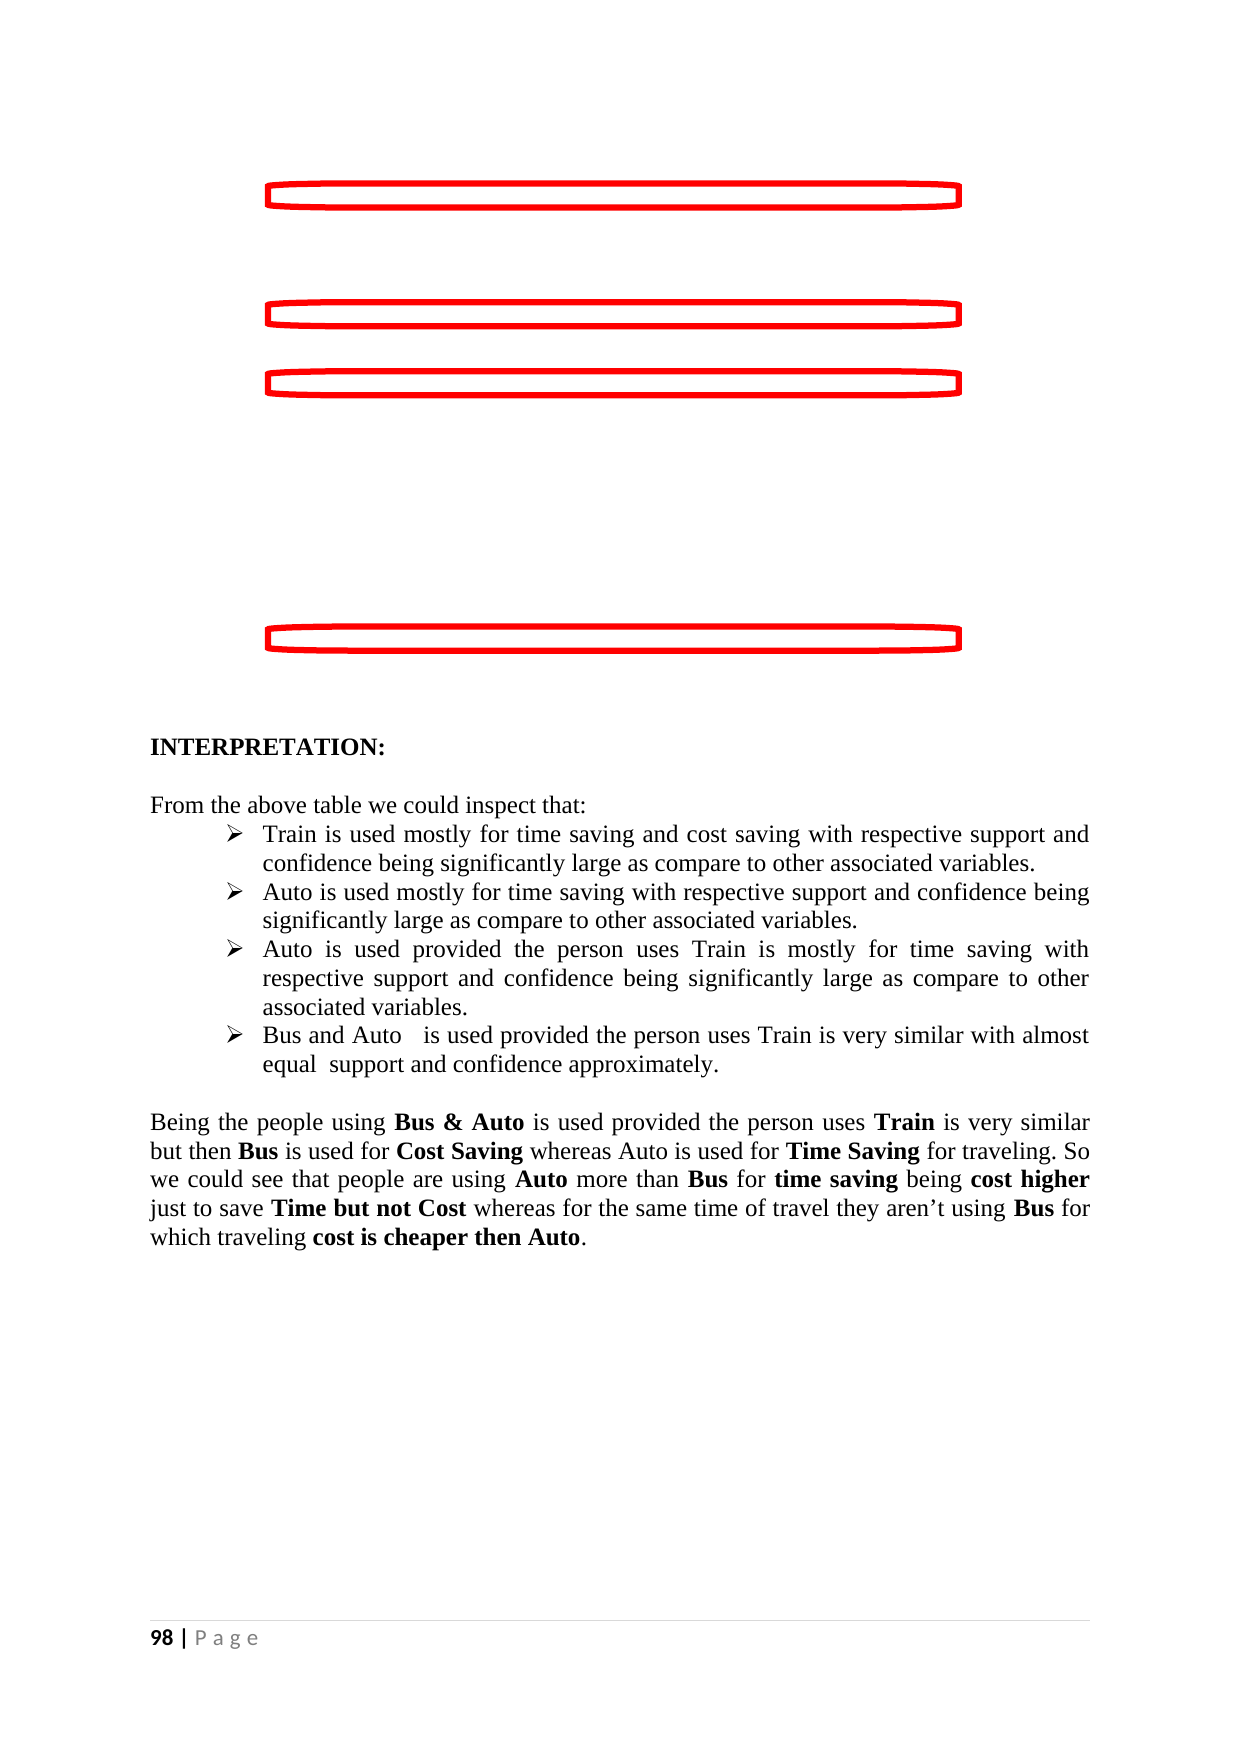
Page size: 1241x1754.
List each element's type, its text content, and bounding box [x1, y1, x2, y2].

list Auto is used mostly for time saving with respective support and confidence being significantly large as compare to other associated variables. [225, 877, 1090, 934]
text INTERPRETATION: [150, 732, 1090, 761]
list Auto is used provided the person uses Train is mostly for time saving with respective support and confidence being significantly large as compare to other associated variables. [225, 934, 1090, 1020]
list Train is used mostly for time saving and cost saving with respective support and confidence being significantly large as compare to other associated variables. [225, 819, 1090, 877]
text From the above table we could inspect that: [150, 790, 1090, 819]
list Bus and Auto is used provided the person uses Train is very similar with almost equal support and confidence approximately. [225, 1020, 1090, 1078]
text Being the people using Bus & Auto is used provided the person uses Train is very similar but then Bus is used for Cost Saving whereas Auto is used for Time Saving for traveling. So we could see that people are using Auto more than Bus for time saving being cost higher just to save Time but not Cost whereas for the same time of travel they aren’t using Bus for which traveling cost is cheaper then Auto. [150, 1107, 1090, 1251]
